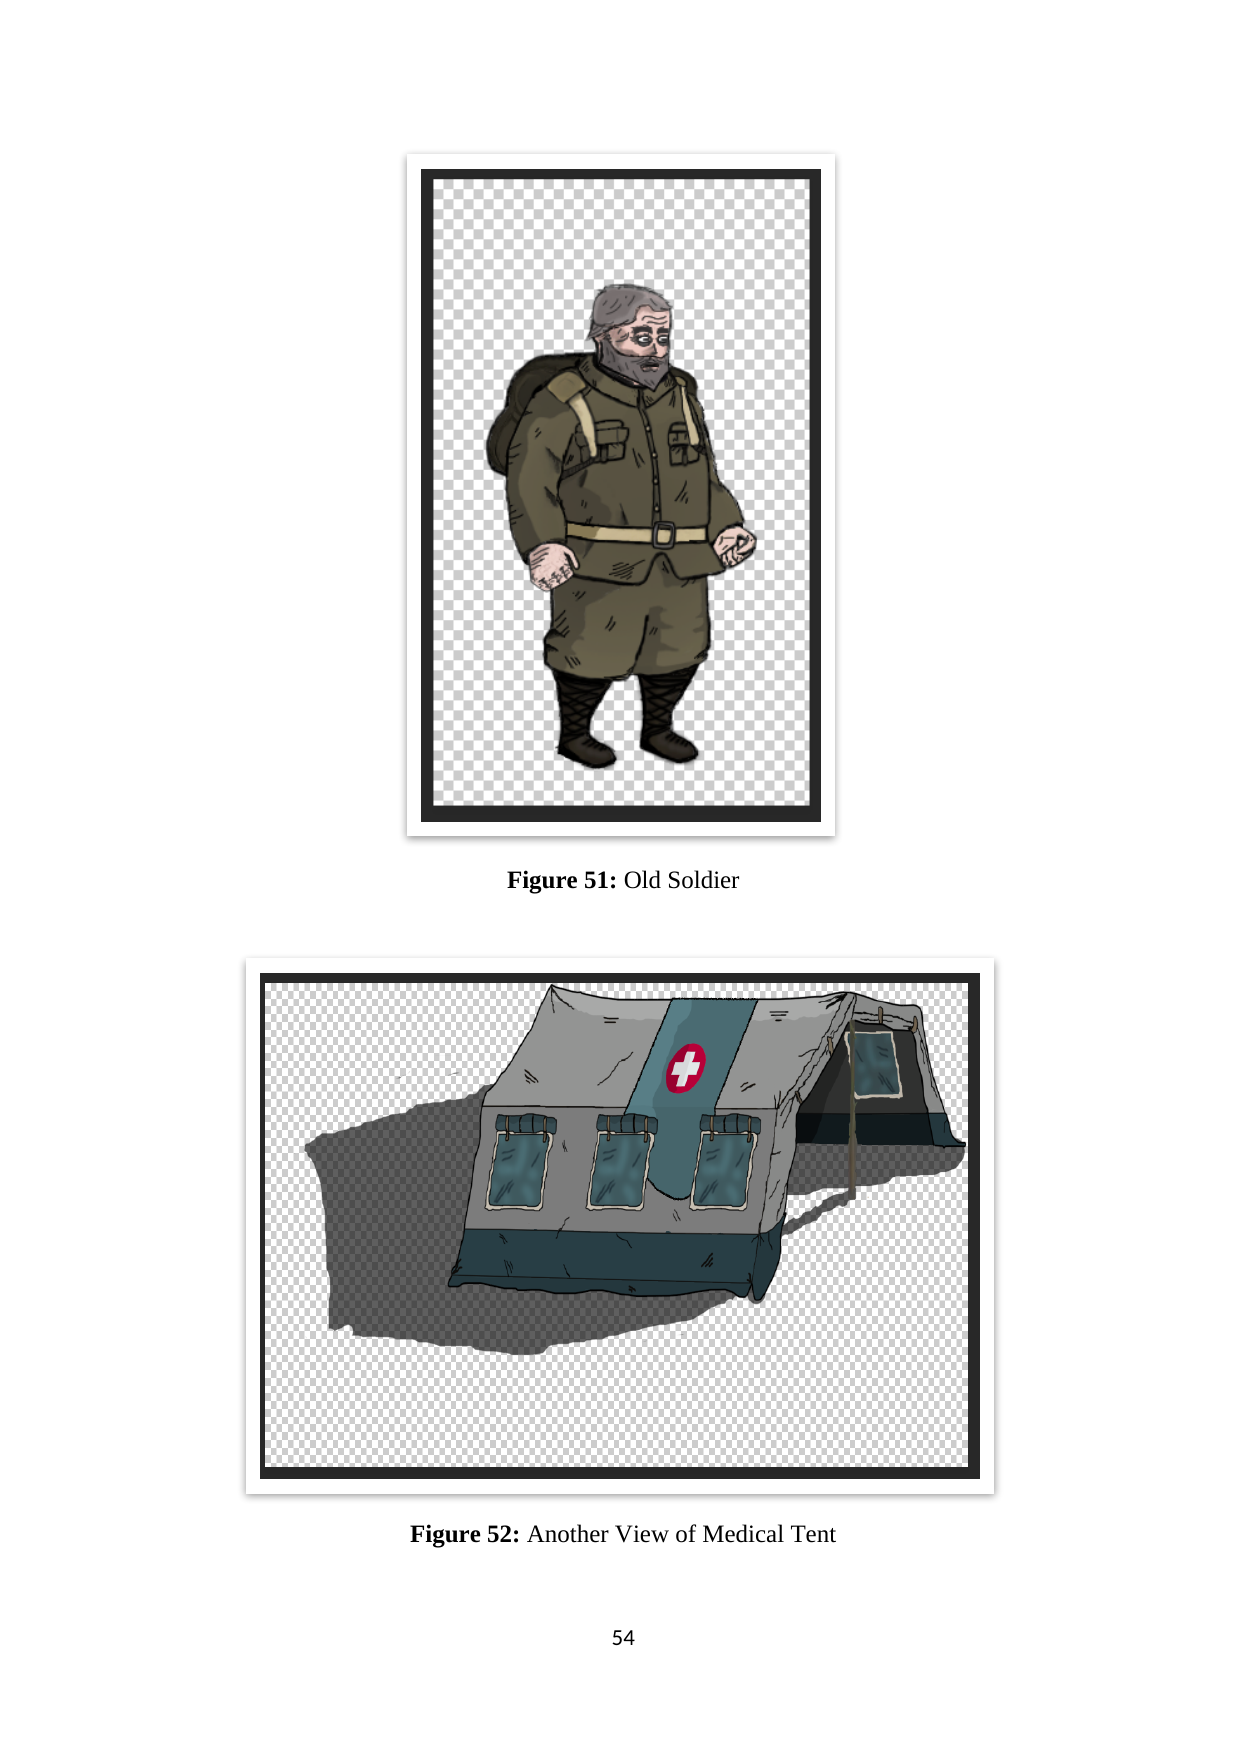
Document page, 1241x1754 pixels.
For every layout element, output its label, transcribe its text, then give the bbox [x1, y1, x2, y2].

text Figure 51: Old Soldier [187, 865, 1058, 893]
picture [421, 169, 821, 822]
text Figure 52: Another View of Medical Tent [187, 1519, 1058, 1548]
picture [260, 973, 980, 1479]
